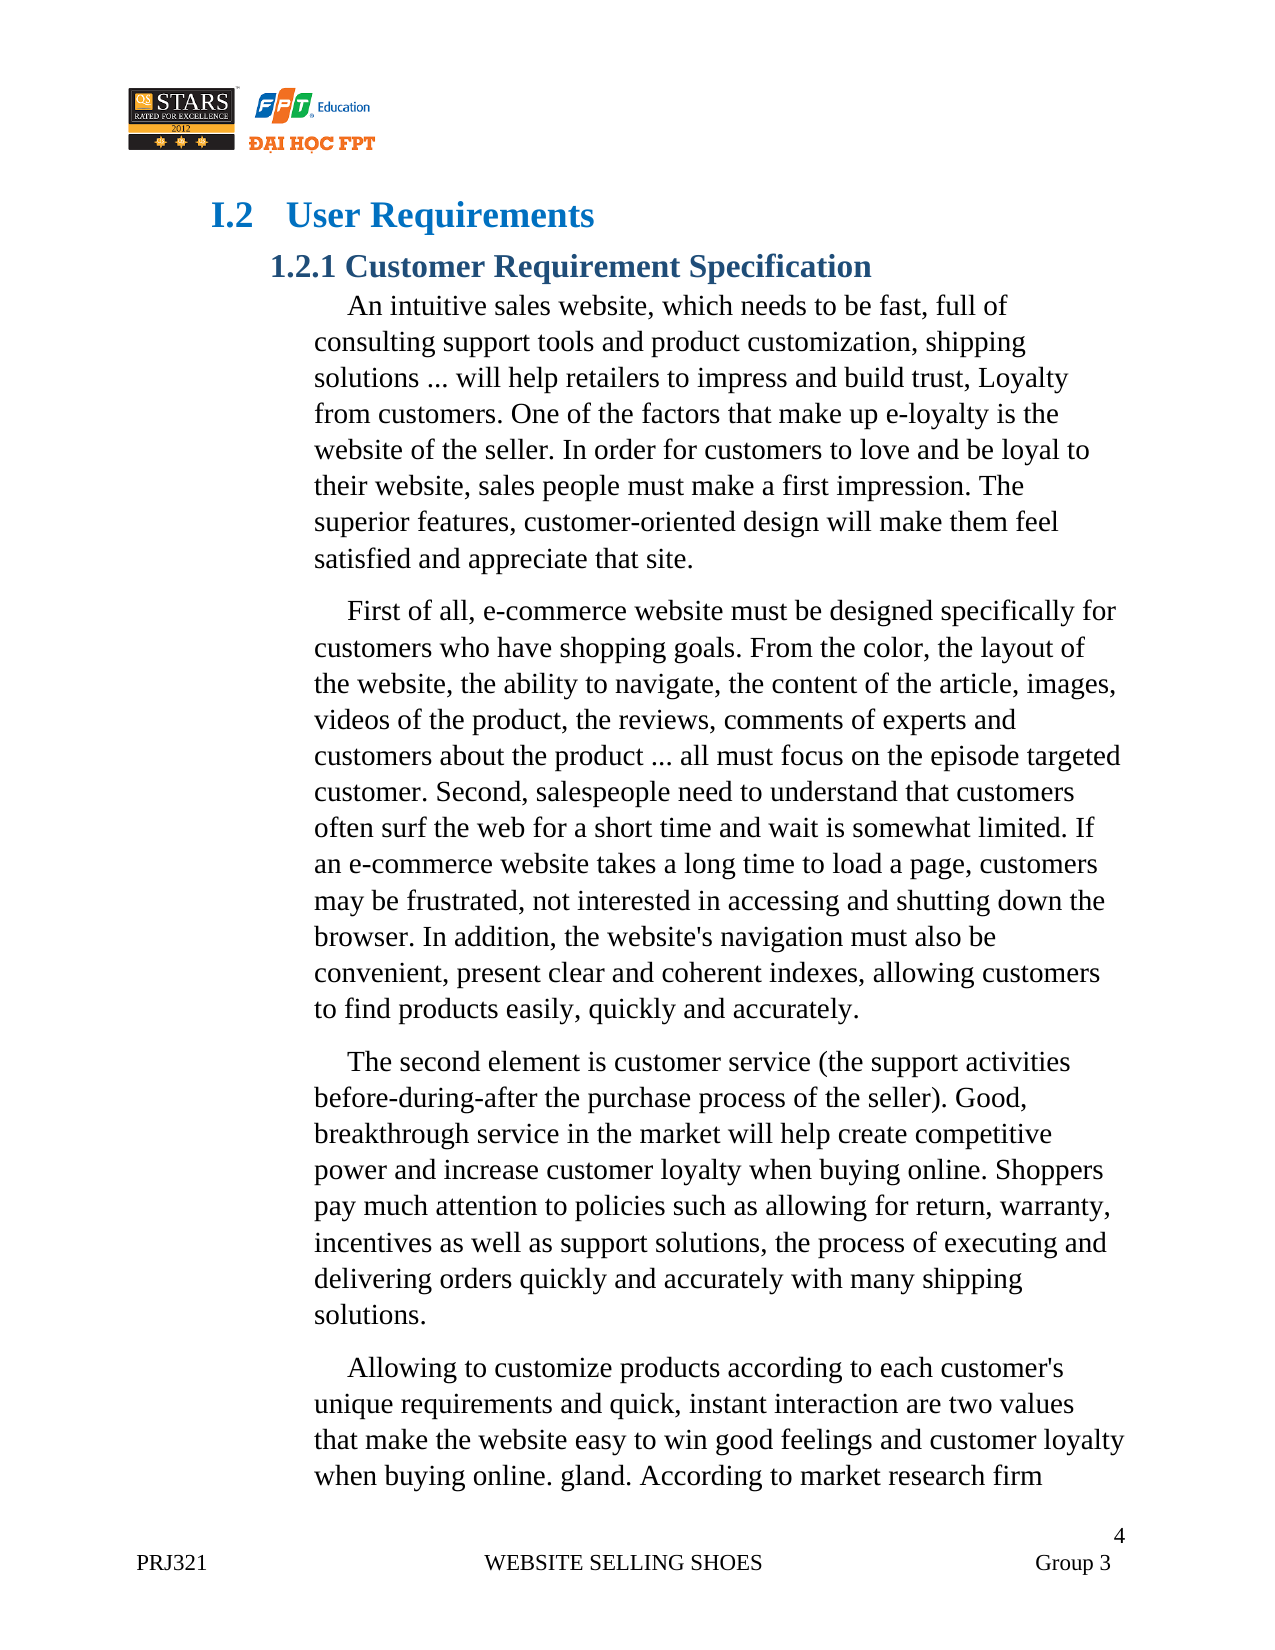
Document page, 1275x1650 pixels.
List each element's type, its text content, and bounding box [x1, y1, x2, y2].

picture [121, 75, 382, 162]
text An intuitive sales website, which needs to be fast, full of consulting support tools and product customization, shipping solutions ... will help retailers to impress and build trust, Loyalty from customers. One of the factors that make up e-loyalty is the website of the seller. In order for customers to love and be loyal to their website, sales people must make a first impression. The superior features, customer-oriented design will make them feel satisfied and appreciate that site. [299, 288, 1125, 574]
subtitle User Requirements [211, 193, 1125, 236]
text First of all, e-commerce website must be designed specifically for customers who have shopping goals. From the color, the layout of the website, the ability to navigate, the content of the article, images, videos of the product, the reviews, comments of experts and customers about the product ... all must focus on the episode targeted customer. Second, salespeople need to understand that customers often surf the web for a short time and wait is somewhat limited. If an e-commerce website takes a long time to load a page, customers may be frustrated, not interested in accessing and shutting down the browser. In addition, the website's navigation must also be convenient, present clear and coherent indexes, allowing customers to find products easily, quickly and accurately. [299, 593, 1125, 1025]
text The second element is customer service (the support activities before-during-after the purchase process of the seller). Good, breakthrough service in the market will help create competitive power and increase customer loyalty when buying online. Shoppers pay much attention to policies such as allowing for return, warranty, incentives as well as support solutions, the process of executing and delivering orders quickly and accurately with many shipping solutions. [299, 1044, 1125, 1331]
subtitle 1.2.1 Customer Requirement Specification [269, 246, 1125, 285]
